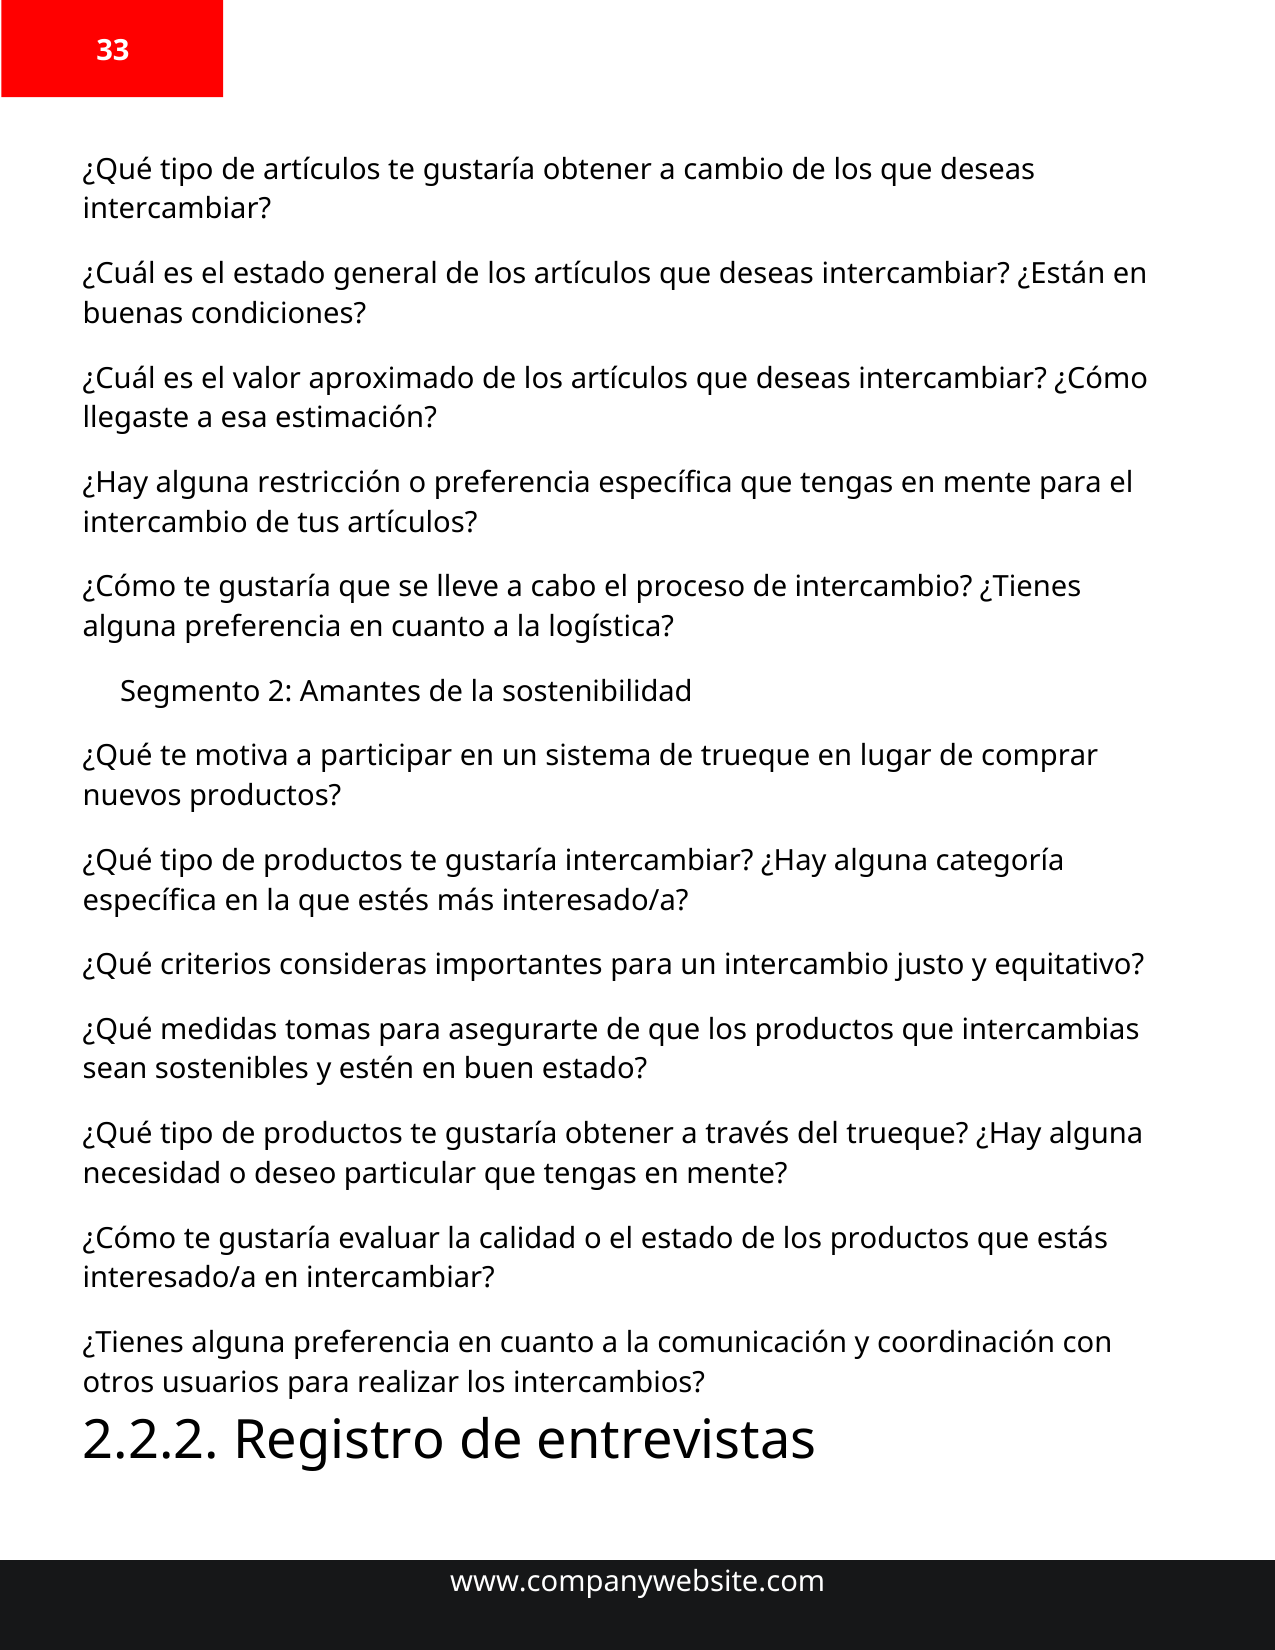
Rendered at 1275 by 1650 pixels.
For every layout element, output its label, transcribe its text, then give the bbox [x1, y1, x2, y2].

subtitle ¿Tienes alguna preferencia en cuanto a la comunicación y coordinación con otros usuarios para realizar los intercambios? 2.2.2. Registro de entrevistas [82, 1321, 1155, 1548]
subtitle ¿Hay alguna restricción o preferencia específica que tengas en mente para el intercambio de tus artículos? [82, 461, 1155, 541]
subtitle ¿Cómo te gustaría que se lleve a cabo el proceso de intercambio? ¿Tienes alguna preferencia en cuanto a la logística? [82, 566, 1155, 645]
subtitle ¿Cómo te gustaría evaluar la calidad o el estado de los productos que estás interesado/a en intercambiar? [82, 1217, 1155, 1296]
subtitle ¿Cuál es el valor aproximado de los artículos que deseas intercambiar? ¿Cómo llegaste a esa estimación? [82, 357, 1155, 436]
subtitle ¿Qué tipo de productos te gustaría intercambiar? ¿Hay alguna categoría específica en la que estés más interesado/a? [82, 839, 1155, 918]
subtitle ¿Cuál es el estado general de los artículos que deseas intercambiar? ¿Están en buenas condiciones? [82, 252, 1155, 332]
subtitle Segmento 2: Amantes de la sostenibilidad [120, 670, 1155, 710]
subtitle ¿Qué medidas tomas para asegurarte de que los productos que intercambias sean sostenibles y estén en buen estado? [82, 1008, 1155, 1087]
subtitle ¿Qué tipo de productos te gustaría obtener a través del trueque? ¿Hay alguna necesidad o deseo particular que tengas en mente? [82, 1112, 1155, 1192]
subtitle ¿Qué tipo de artículos te gustaría obtener a cambio de los que deseas intercambiar? [82, 148, 1155, 227]
subtitle ¿Qué criterios consideras importantes para un intercambio justo y equitativo? [82, 943, 1155, 983]
subtitle ¿Qué te motiva a participar en un sistema de trueque en lugar de comprar nuevos productos? [82, 735, 1155, 814]
